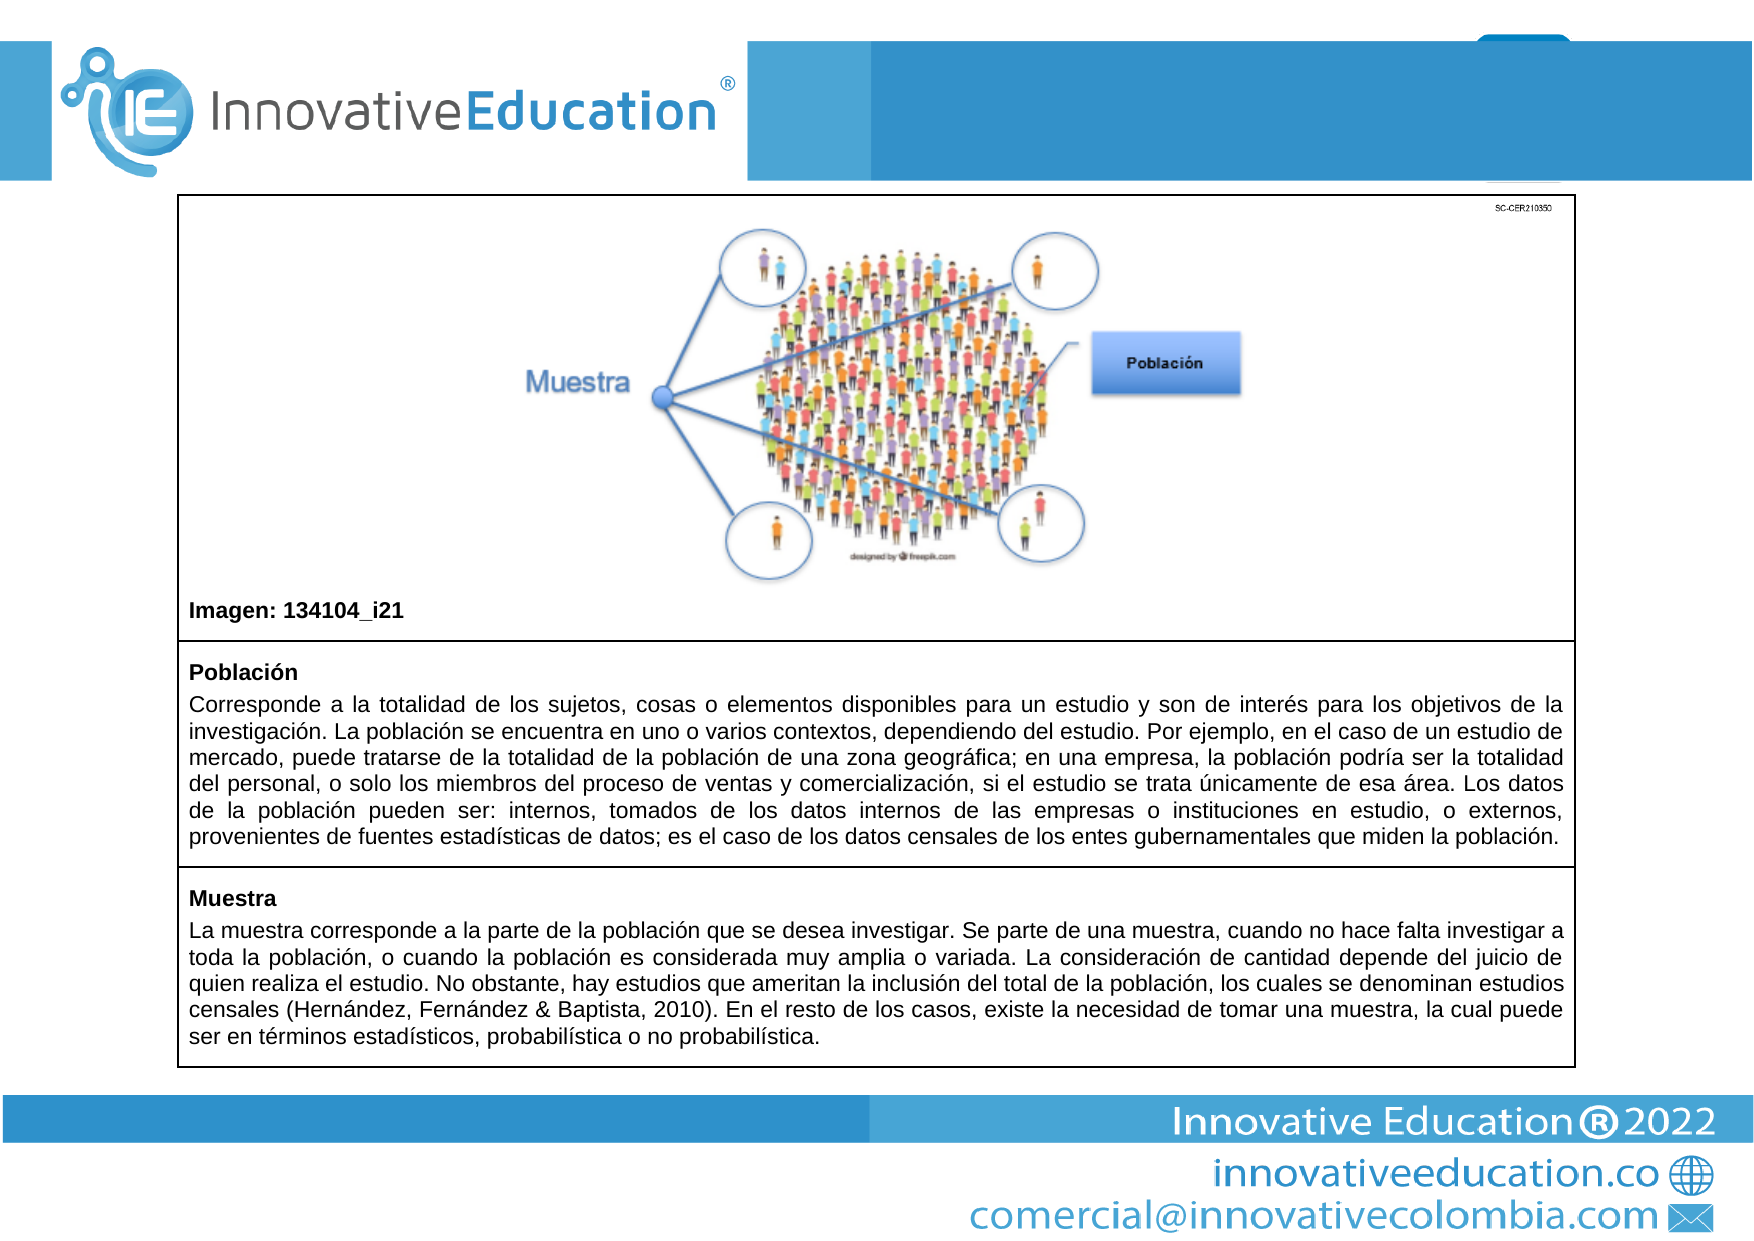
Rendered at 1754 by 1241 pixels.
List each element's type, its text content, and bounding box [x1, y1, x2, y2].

table_cell Población Corresponde a la totalidad de los sujetos, cosas o elementos disponibles para un estudio y son de interés para los objetivos de la investigación. La población se encuentra en uno o varios contextos, dependiendo del estudio. Por ejemplo, en el caso de un estudio de mercado, puede tratarse de la totalidad de la población de una zona geográfica; en una empresa, la población podría ser la totalidad del personal, o solo los miembros del proceso de ventas y comercialización, si el estudio se trata únicamente de esa área. Los datos de la población pueden ser: internos, tomados de los datos internos de las empresas o instituciones en estudio, o externos, provenientes de fuentes estadísticas de datos; es el caso de los datos censales de los entes gubernamentales que miden la población. [179, 642, 1574, 866]
table_cell Imagen: 134104_i21 [179, 196, 1574, 640]
picture [0, 28, 1752, 194]
table_cell Muestra La muestra corresponde a la parte de la población que se desea investigar. Se parte de una muestra, cuando no hace falta investigar a toda la población, o cuando la población es considerada muy amplia o variada. La consideración de cantidad depende del juicio de quien realiza el estudio. No obstante, hay estudios que ameritan la inclusión del total de la población, los cuales se denominan estudios censales (Hernández, Fernández & Baptista, 2010). En el resto de los casos, existe la necesidad de tomar una muestra, la cual puede ser en términos estadísticos, probabilística o no probabilística. [179, 868, 1574, 1066]
picture [491, 212, 1262, 591]
picture [2, 1093, 1754, 1239]
